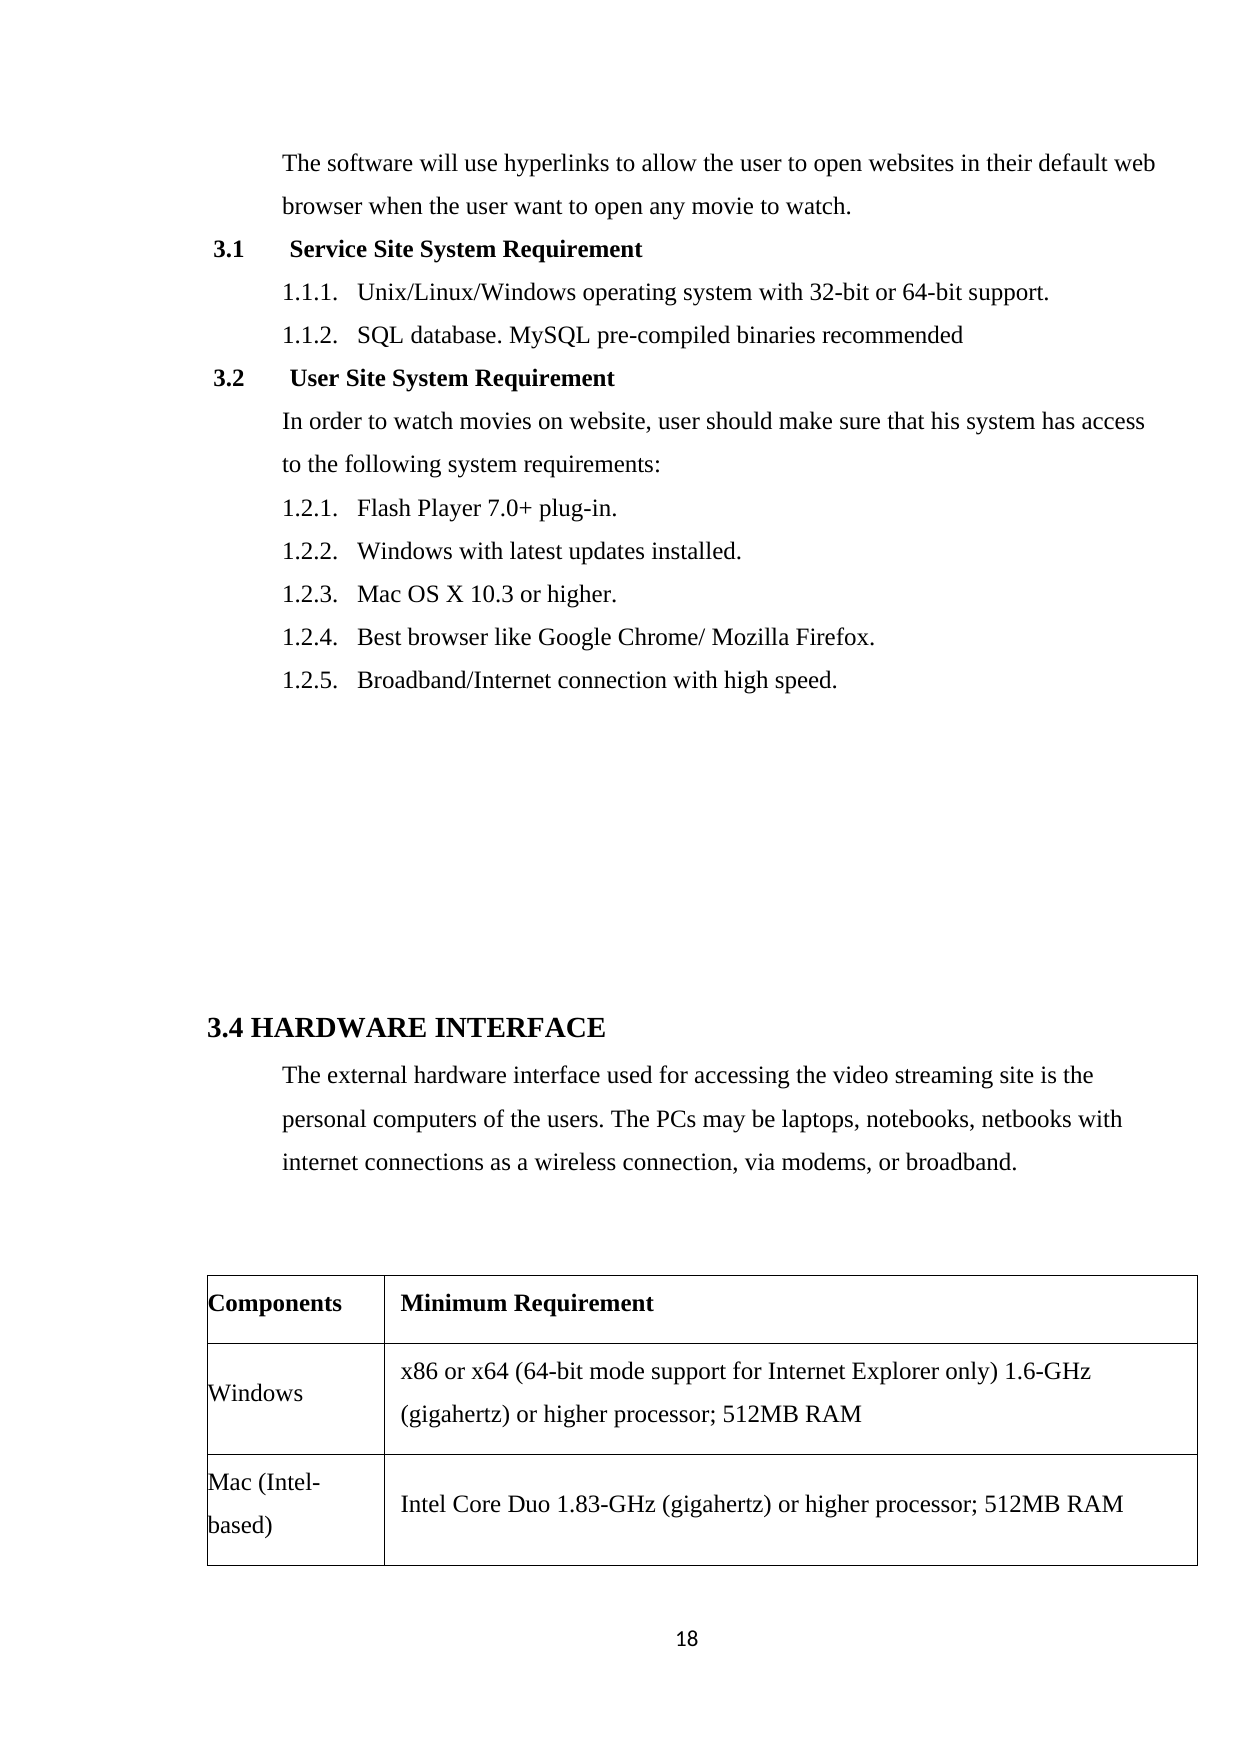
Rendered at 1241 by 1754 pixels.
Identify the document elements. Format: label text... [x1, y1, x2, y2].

list Mac OS X 10.3 or higher. [282, 579, 1166, 608]
list SQL database. MySQL pre-compiled binaries recommended [282, 320, 1166, 349]
table_header Components [208, 1276, 384, 1343]
text The software will use hyperlinks to allow the user to open websites in their default web browser when the user want to open any movie to watch. [282, 148, 1166, 219]
text The external hardware interface used for accessing the video streaming site is the personal computers of the users. The PCs may be laptops, notebooks, netbooks with internet connections as a wireless connection, via modems, or broadband. [282, 1061, 1166, 1176]
text 3.4 HARDWARE INTERFACE [207, 1010, 1166, 1044]
table_cell Intel Core Duo 1.83-GHz (gigahertz) or higher processor; 512MB RAM [385, 1455, 1197, 1565]
table_cell Mac (Intel-based) [208, 1455, 384, 1565]
list Flash Player 7.0+ plug-in. [282, 493, 1166, 521]
list Service Site System Requirement [244, 234, 1166, 263]
list Unix/Linux/Windows operating system with 32-bit or 64-bit support. [282, 277, 1166, 306]
table_header Minimum Requirement [385, 1276, 1197, 1343]
table_cell x86 or x64 (64-bit mode support for Internet Explorer only) 1.6-GHz (gigahertz) or higher processor; 512MB RAM [385, 1344, 1197, 1454]
table_cell Windows [208, 1344, 384, 1454]
text In order to watch movies on website, user should make sure that his system has access to the following system requirements: [282, 406, 1166, 478]
list User Site System Requirement [244, 363, 1166, 392]
list Windows with latest updates installed. [282, 536, 1166, 564]
list Best browser like Google Chrome/ Mozilla Firefox. [282, 622, 1166, 651]
list Broadband/Internet connection with high speed. [282, 665, 1166, 694]
